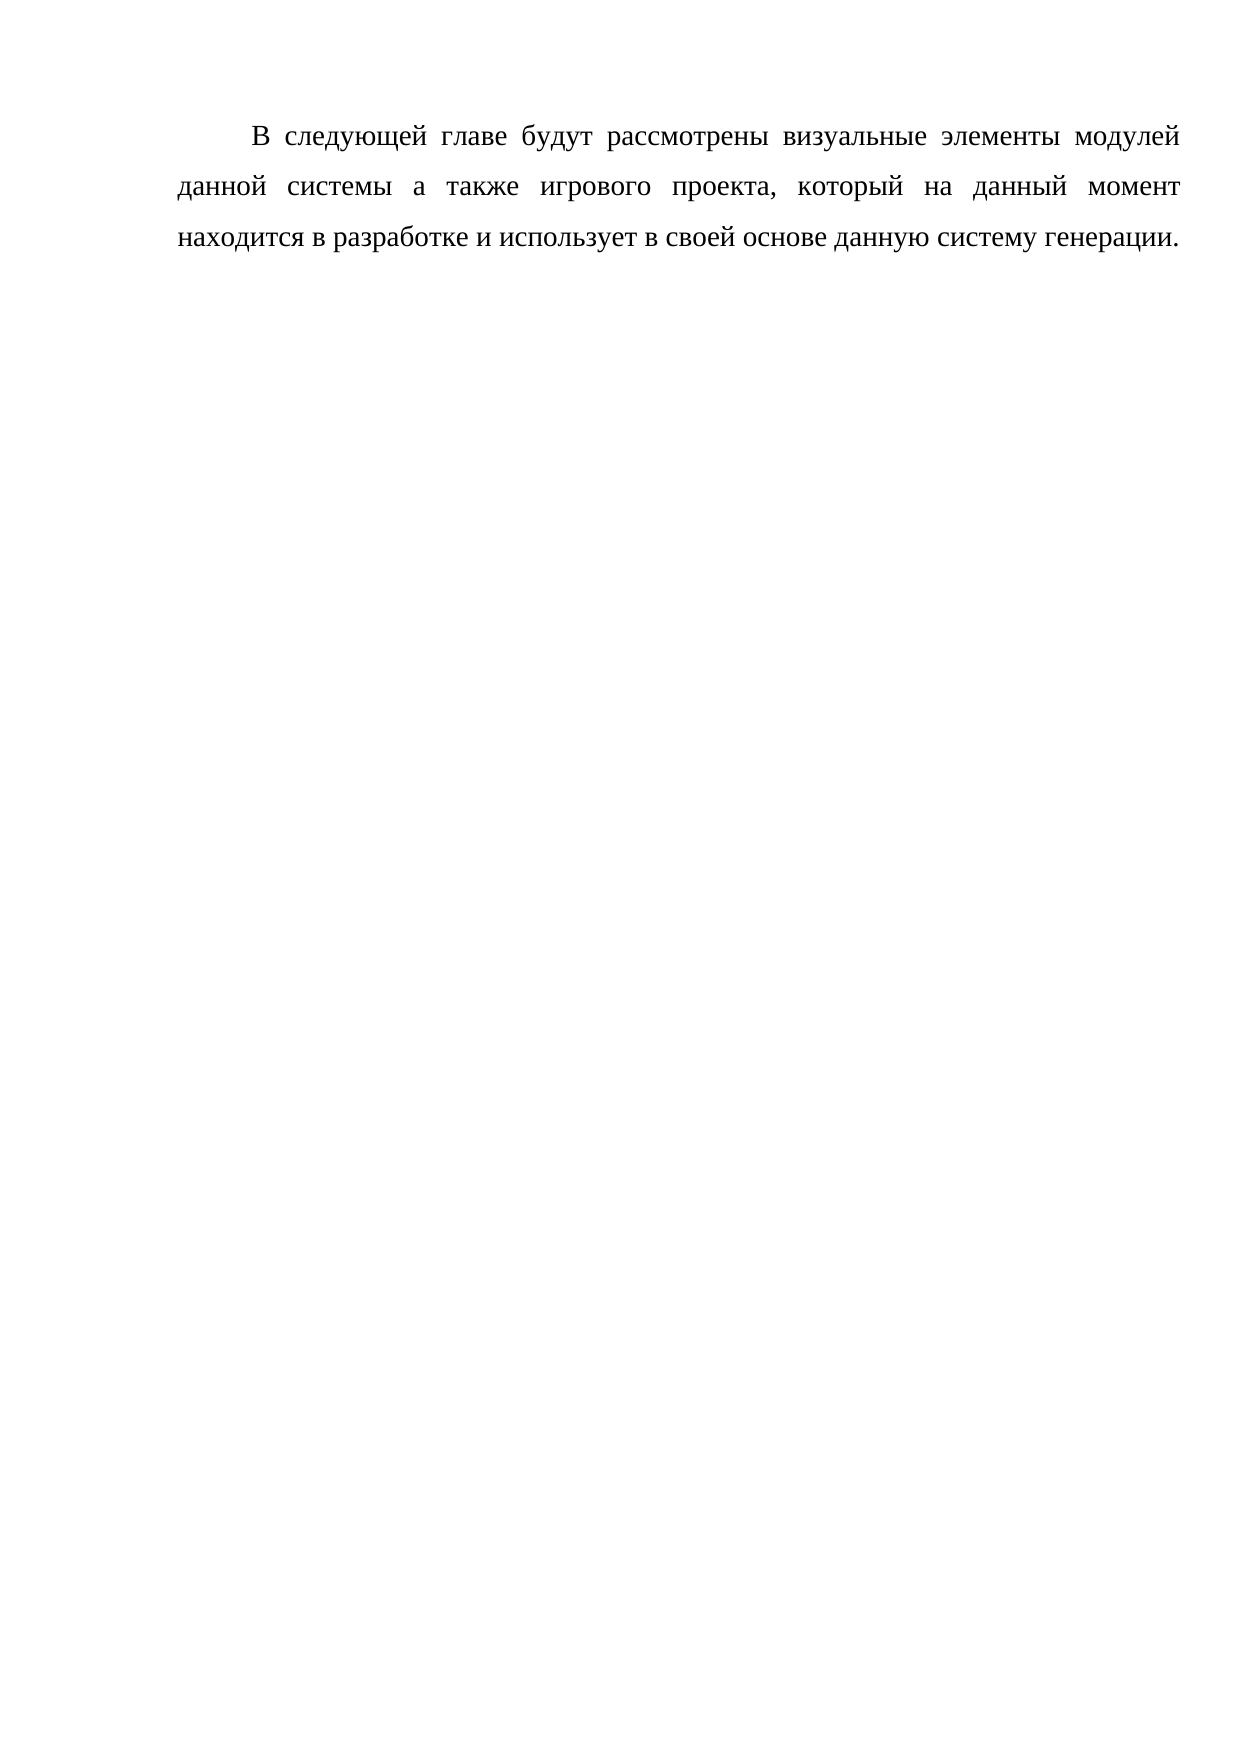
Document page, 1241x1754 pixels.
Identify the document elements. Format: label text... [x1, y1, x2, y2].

text В следующей главе будут рассмотрены визуальные элементы модулей данной системы а также игрового проекта, который на данный момент находится в разработке и использует в своей основе данную систему генерации. [177, 118, 1181, 252]
